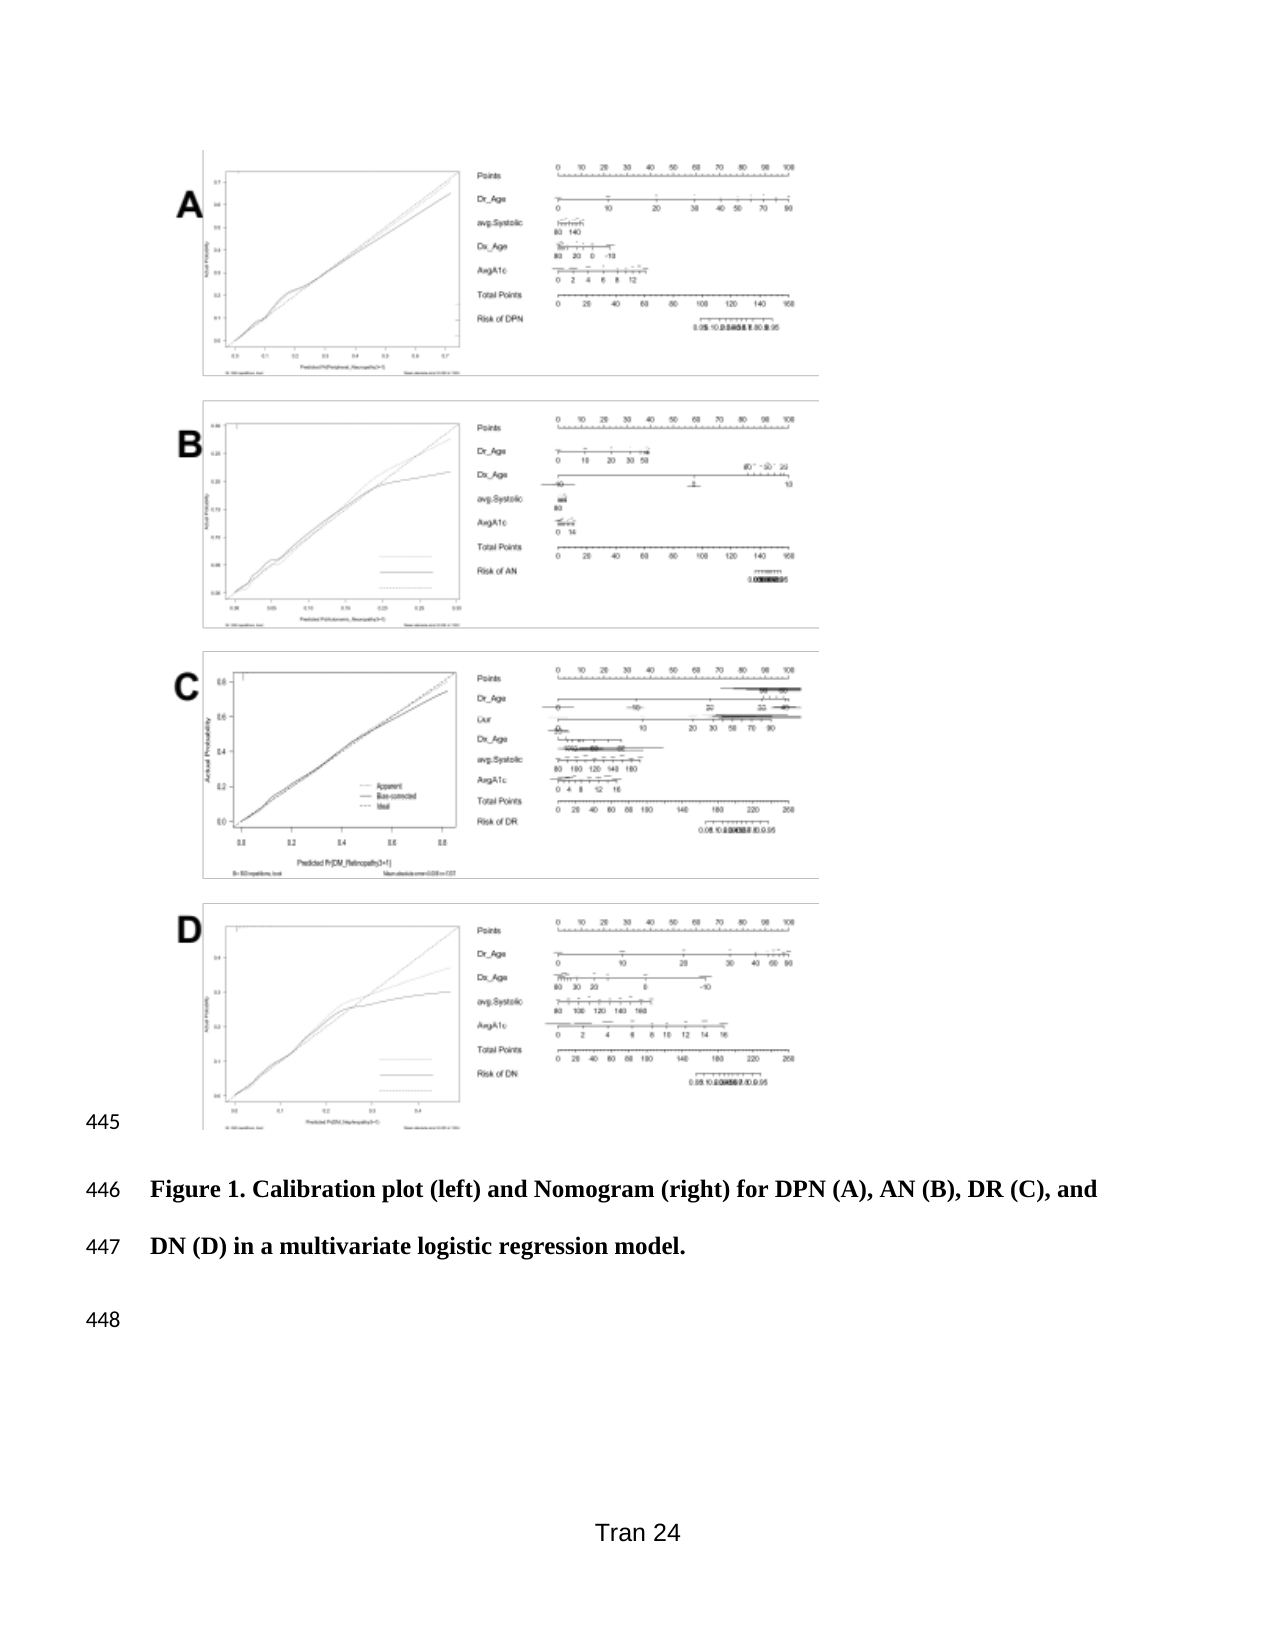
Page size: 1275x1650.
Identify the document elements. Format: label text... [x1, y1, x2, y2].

text Figure 1. Calibration plot (left) and Nomogram (right) for DPN (A), AN (B), DR (C), and DN (D) in a multivariate logistic regression model. [150, 1174, 1125, 1260]
